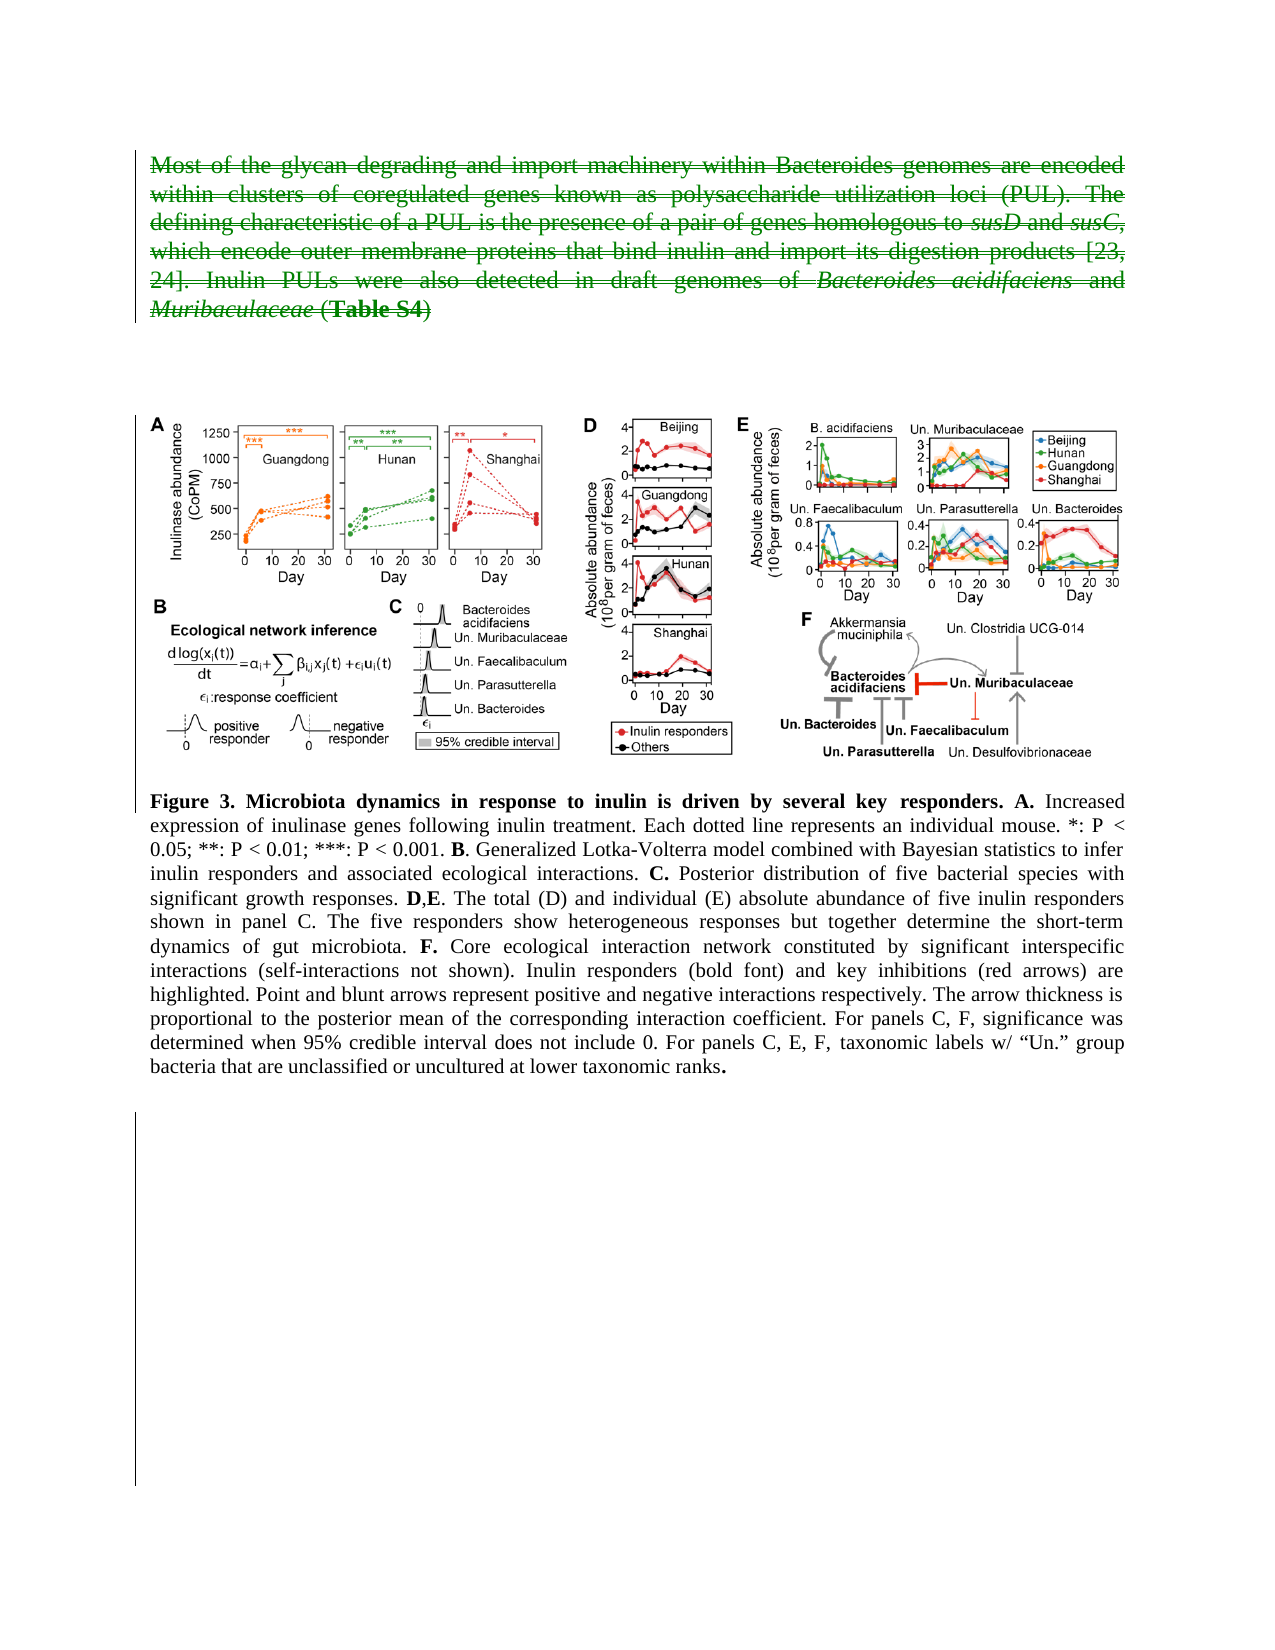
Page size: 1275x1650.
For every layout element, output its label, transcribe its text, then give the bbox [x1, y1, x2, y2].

picture [150, 415, 1123, 761]
text Figure 3. Microbiota dynamics in response to inulin is driven by several key responders. A. Increased expression of inulinase genes following inulin treatment. Each dotted line represents an individual mouse. *: P < 0.05; **: P < 0.01; ***: P < 0.001. B. Generalized Lotka-Volterra model combined with Bayesian statistics to infer inulin responders and associated ecological interactions. C. Posterior distribution of five bacterial species with significant growth responses. D,E. The total (D) and individual (E) absolute abundance of five inulin responders shown in panel C. The five responders show heterogeneous responses but together determine the short-term dynamics of gut microbiota. F. Core ecological interaction network constituted by significant interspecific interactions (self-interactions not shown). Inulin responders (bold font) and key inhibitions (red arrows) are highlighted. Point and blunt arrows represent positive and negative interactions respectively. The arrow thickness is proportional to the posterior mean of the corresponding interaction coefficient. For panels C, F, significance was determined when 95% credible interval does not include 0. For panels C, E, F, taxonomic labels w/ “Un.” group bacteria that are unclassified or uncultured at lower taxonomic ranks. [150, 789, 1125, 1078]
